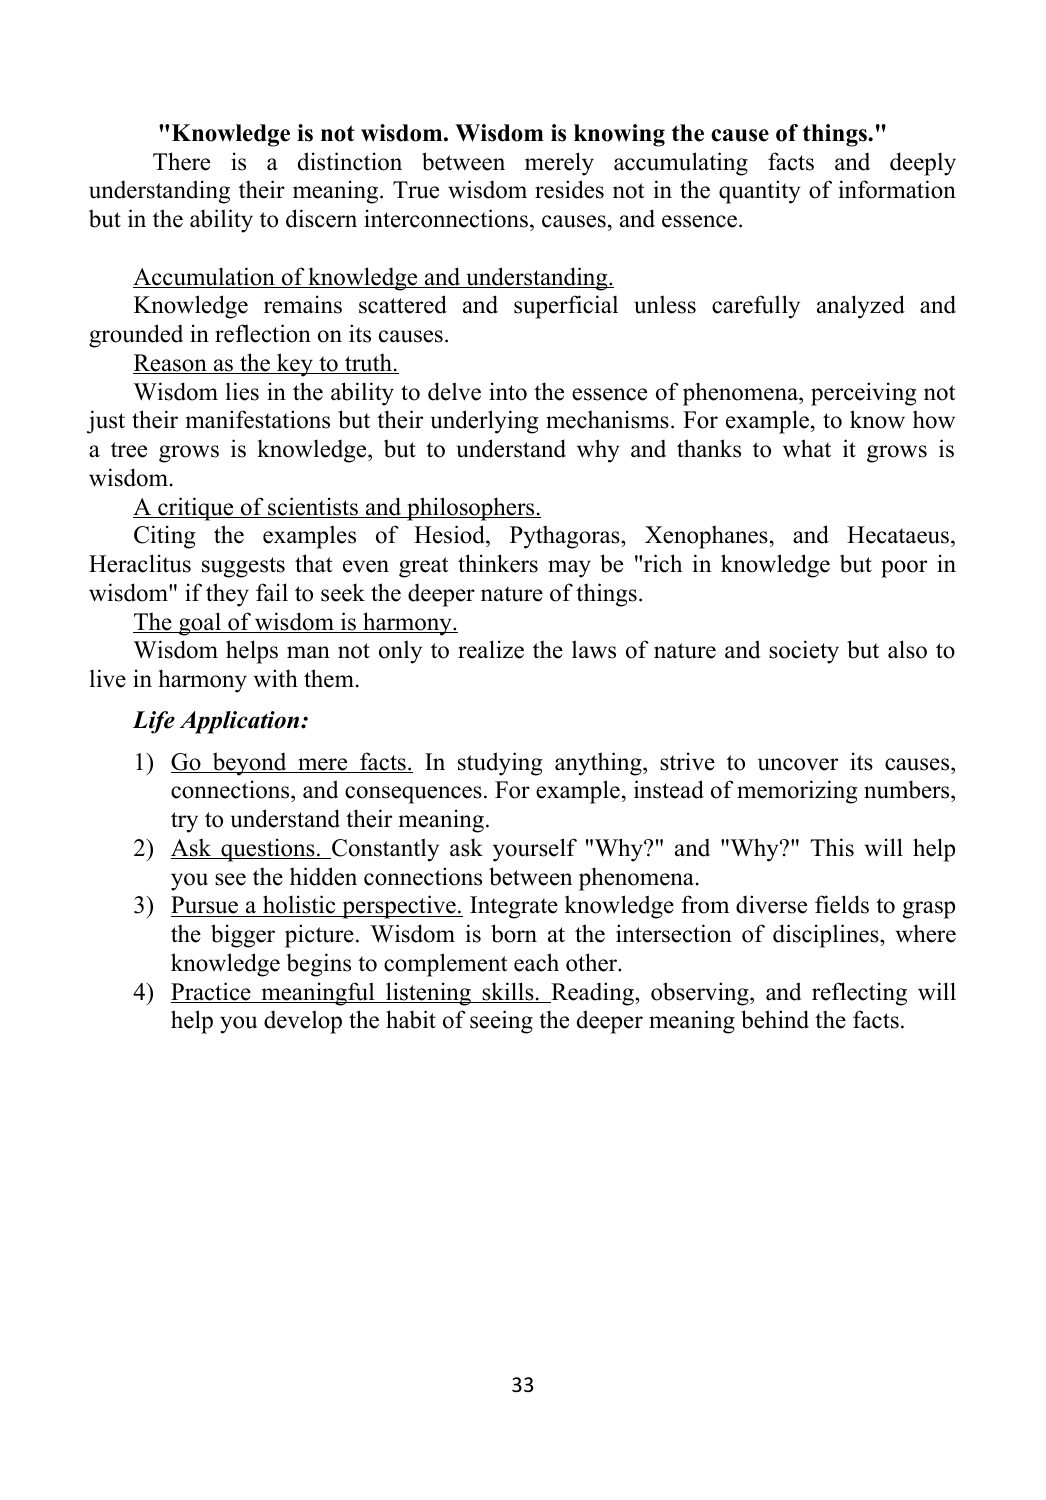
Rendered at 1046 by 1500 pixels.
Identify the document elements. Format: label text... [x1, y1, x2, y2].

list Practice meaningful listening skills. Reading, observing, and reflecting will help you develop the habit of seeing the deeper meaning behind the facts. [133, 977, 957, 1034]
text There is a distinction between merely accumulating facts and deeply understanding their meaning. True wisdom resides not in the quantity of information but in the ability to discern interconnections, causes, and essence. [89, 147, 957, 233]
text The goal of wisdom is harmony. [89, 607, 957, 636]
text Citing the examples of Hesiod, Pythagoras, Xenophanes, and Hecataeus, Heraclitus suggests that even great thinkers may be "rich in knowledge but poor in wisdom" if they fail to seek the deeper nature of things. [89, 521, 957, 607]
text A critique of scientists and philosophers. [89, 492, 957, 521]
text Reason as the key to truth. [89, 348, 957, 377]
text Wisdom helps man not only to realize the laws of nature and society but also to live in harmony with them. [89, 636, 957, 693]
text Knowledge remains scattered and superficial unless carefully analyzed and grounded in reflection on its causes. [89, 291, 957, 348]
text Life Application: [89, 706, 957, 734]
text "Knowledge is not wisdom. Wisdom is knowing the cause of things." [89, 118, 957, 147]
text Wisdom lies in the ability to delve into the essence of phenomena, perceiving not just their manifestations but their underlying mechanisms. For example, to know how a tree grows is knowledge, but to understand why and thanks to what it grows is wisdom. [89, 377, 957, 492]
text Accumulation of knowledge and understanding. [89, 262, 957, 291]
list Ask questions. Constantly ask yourself "Why?" and "Why?" This will help you see the hidden connections between phenomena. [133, 833, 957, 891]
list Pursue a holistic perspective. Integrate knowledge from diverse fields to grasp the bigger picture. Wisdom is born at the intersection of disciplines, where knowledge begins to complement each other. [133, 891, 957, 977]
list Go beyond mere facts. In studying anything, strive to uncover its causes, connections, and consequences. For example, instead of memorizing numbers, try to understand their meaning. [133, 747, 957, 833]
